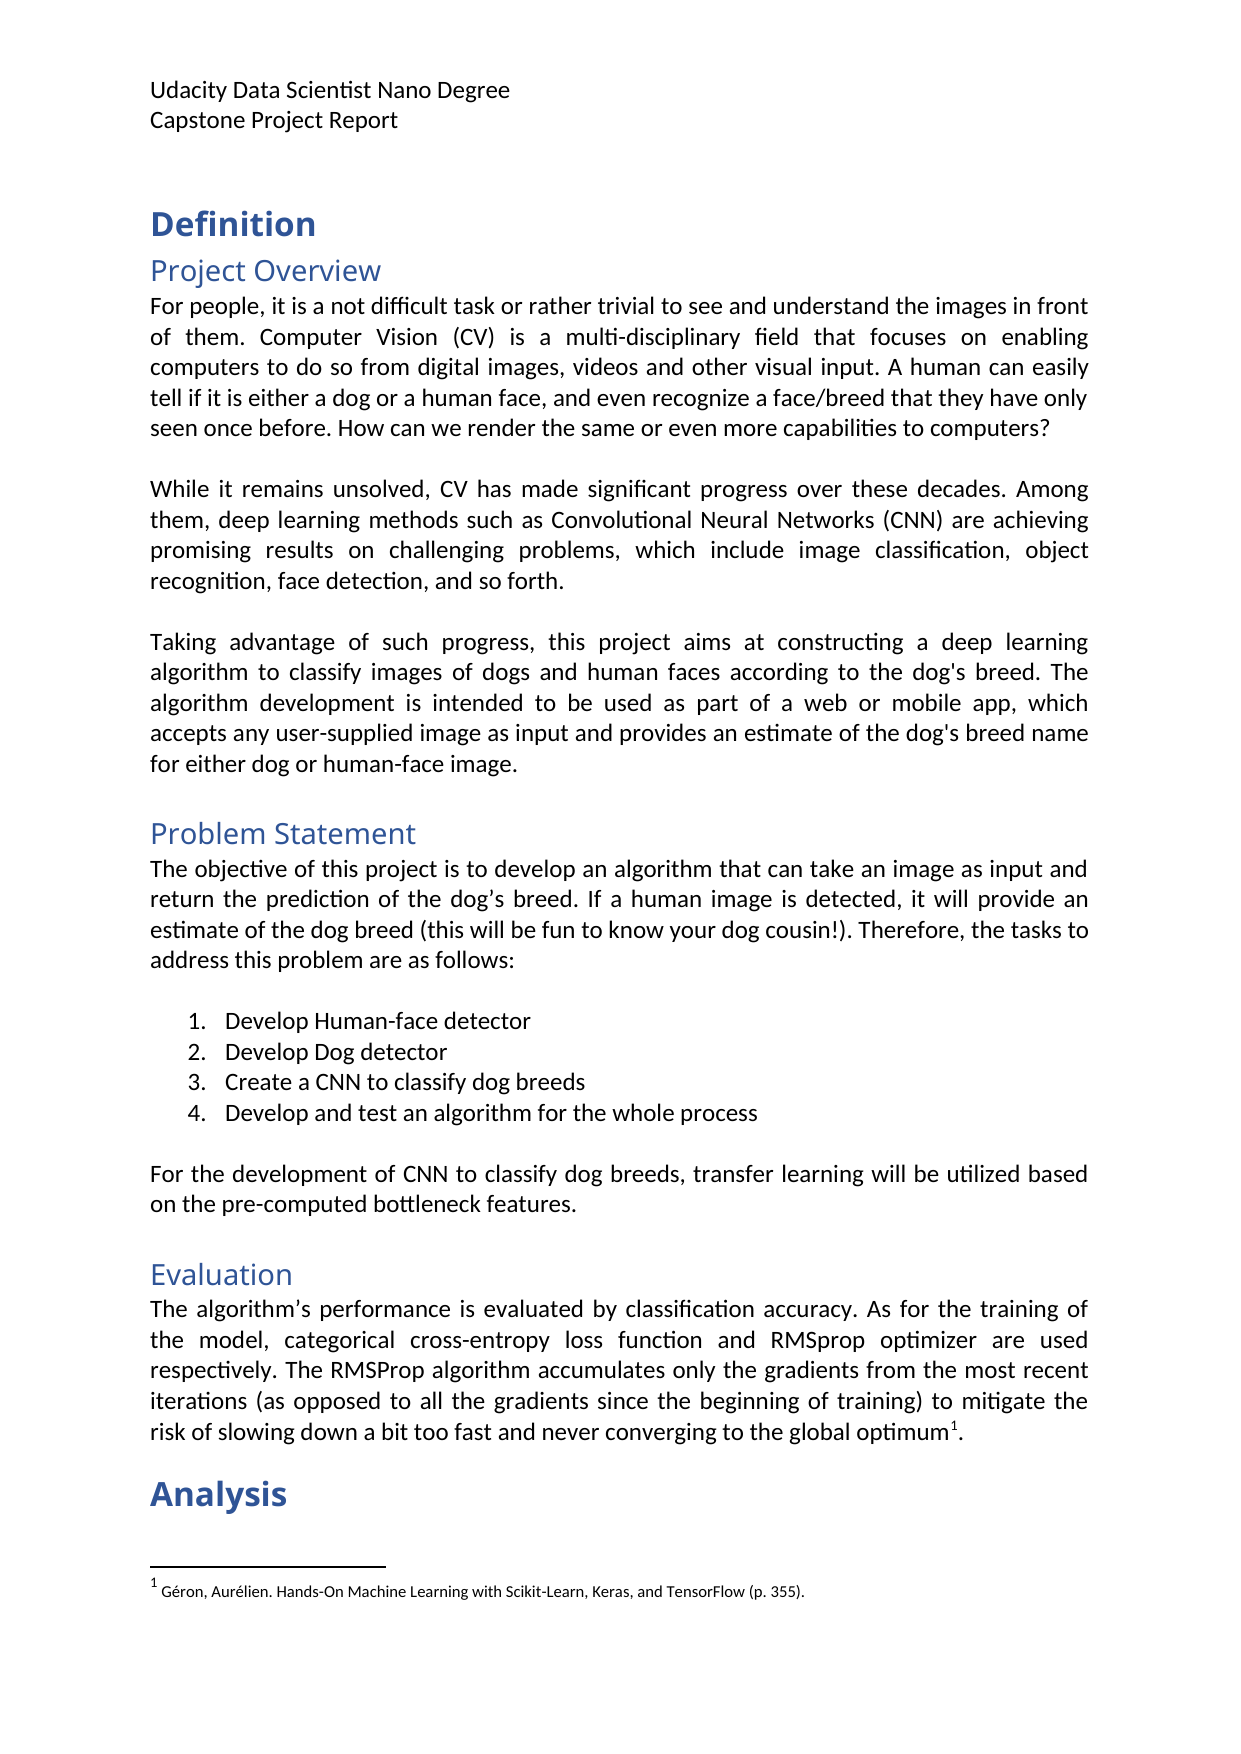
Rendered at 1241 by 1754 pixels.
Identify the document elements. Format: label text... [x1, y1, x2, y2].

text For people, it is a not difficult task or rather trivial to see and understand the images in front of them. Computer Vision (CV) is a multi-disciplinary field that focuses on enabling computers to do so from digital images, videos and other visual input. A human can easily tell if it is either a dog or a human face, and even recognize a face/breed that they have only seen once before. How can we render the same or even more capabilities to computers? [150, 290, 1090, 443]
list Develop Human-face detector [187, 1006, 1090, 1036]
list Develop and test an algorithm for the whole process [187, 1097, 1090, 1128]
subtitle Problem Statement [150, 813, 1090, 853]
text While it remains unsolved, CV has made significant progress over these decades. Among them, deep learning methods such as Convolutional Neural Networks (CNN) are achieving promising results on challenging problems, which include image classification, object recognition, face detection, and so forth. [150, 473, 1090, 595]
text Taking advantage of such progress, this project aims at constructing a deep learning algorithm to classify images of dogs and human faces according to the dog's breed. The algorithm development is intended to be used as part of a web or mobile app, which accepts any user-supplied image as input and provides an estimate of the dog's breed name for either dog or human-face image. [150, 626, 1090, 778]
text The objective of this project is to develop an algorithm that can take an image as input and return the prediction of the dog’s breed. If a human image is detected, it will provide an estimate of the dog breed (this will be fun to know your dog cousin!). Therefore, the tasks to address this problem are as follows: [150, 853, 1090, 975]
list Create a CNN to classify dog breeds [187, 1067, 1090, 1097]
subtitle Analysis [150, 1471, 1090, 1517]
subtitle Project Overview [150, 251, 1090, 290]
list Develop Dog detector [187, 1036, 1090, 1067]
subtitle Evaluation [150, 1254, 1090, 1293]
text For the development of CNN to classify dog breeds, transfer learning will be utilized based on the pre-computed bottleneck features. [150, 1158, 1090, 1219]
subtitle Definition [150, 201, 1090, 246]
text The algorithm’s performance is evaluated by classification accuracy. As for the training of the model, categorical cross-entropy loss function and RMSprop optimizer are used respectively. The RMSProp algorithm accumulates only the gradients from the most recent iterations (as opposed to all the gradients since the beginning of training) to mitigate the risk of slowing down a bit too fast and never converging to the global optimum. [150, 1293, 1090, 1446]
